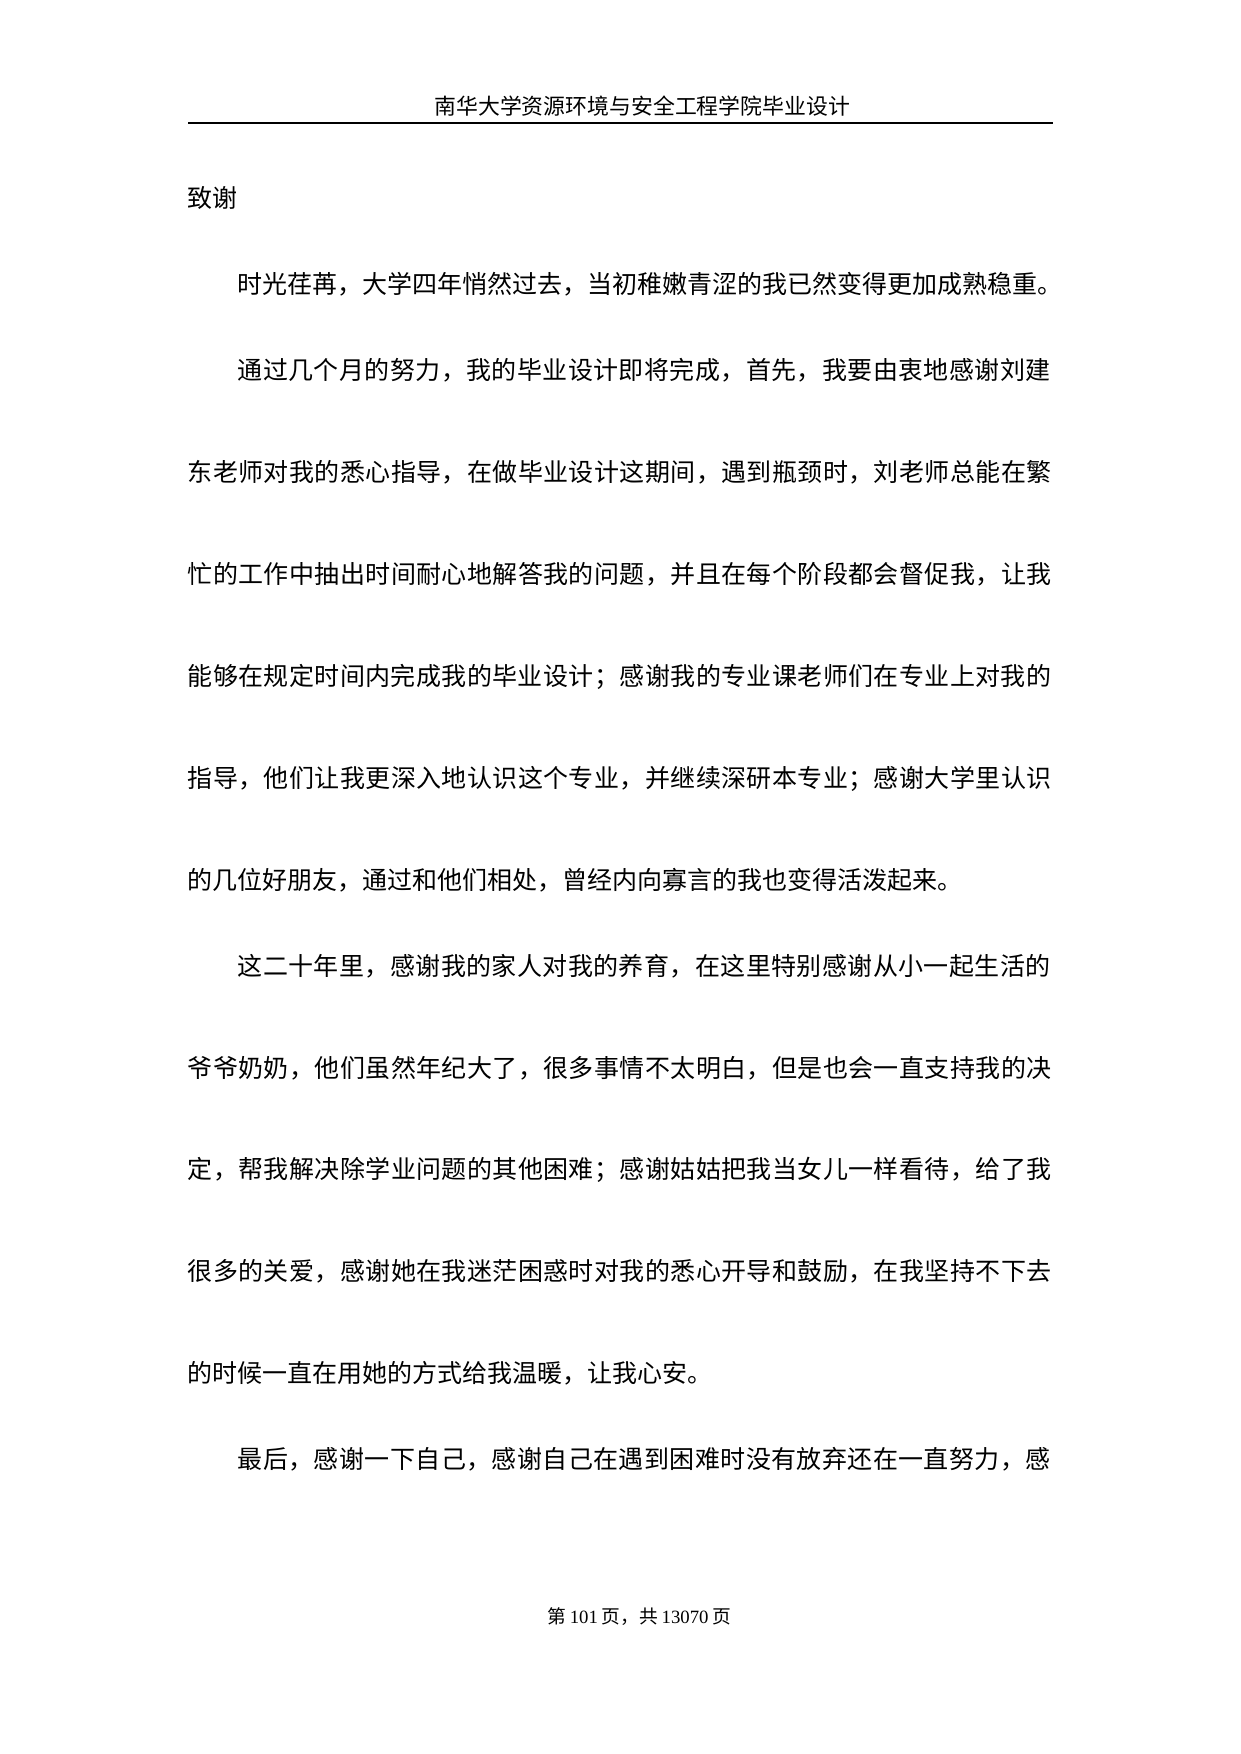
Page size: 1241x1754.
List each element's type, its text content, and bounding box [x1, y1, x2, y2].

list 致谢 [187, 163, 1053, 231]
list 这二十年里，感谢我的家人对我的养育，在这里特别感谢从小一起生活的爷爷奶奶，他们虽然年纪大了，很多事情不太明白，但是也会一直支持我的决定，帮我解决除学业问题的其他困难；感谢姑姑把我当女儿一样看待，给了我很多的关爱，感谢她在我迷茫困惑时对我的悉心开导和鼓励，在我坚持不下去的时候一直在用她的方式给我温暖，让我心安。 [187, 930, 1053, 1406]
list 时光荏苒，大学四年悄然过去，当初稚嫩青涩的我已然变得更加成熟稳重。 [187, 249, 1053, 317]
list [187, 1424, 1053, 1492]
list 通过几个月的努力，我的毕业设计即将完成，首先，我要由衷地感谢刘建东老师对我的悉心指导，在做毕业设计这期间，遇到瓶颈时，刘老师总能在繁忙的工作中抽出时间耐心地解答我的问题，并且在每个阶段都会督促我，让我能够在规定时间内完成我的毕业设计；感谢我的专业课老师们在专业上对我的指导，他们让我更深入地认识这个专业，并继续深研本专业；感谢大学里认识的几位好朋友，通过和他们相处，曾经内向寡言的我也变得活泼起来。 [187, 335, 1053, 912]
